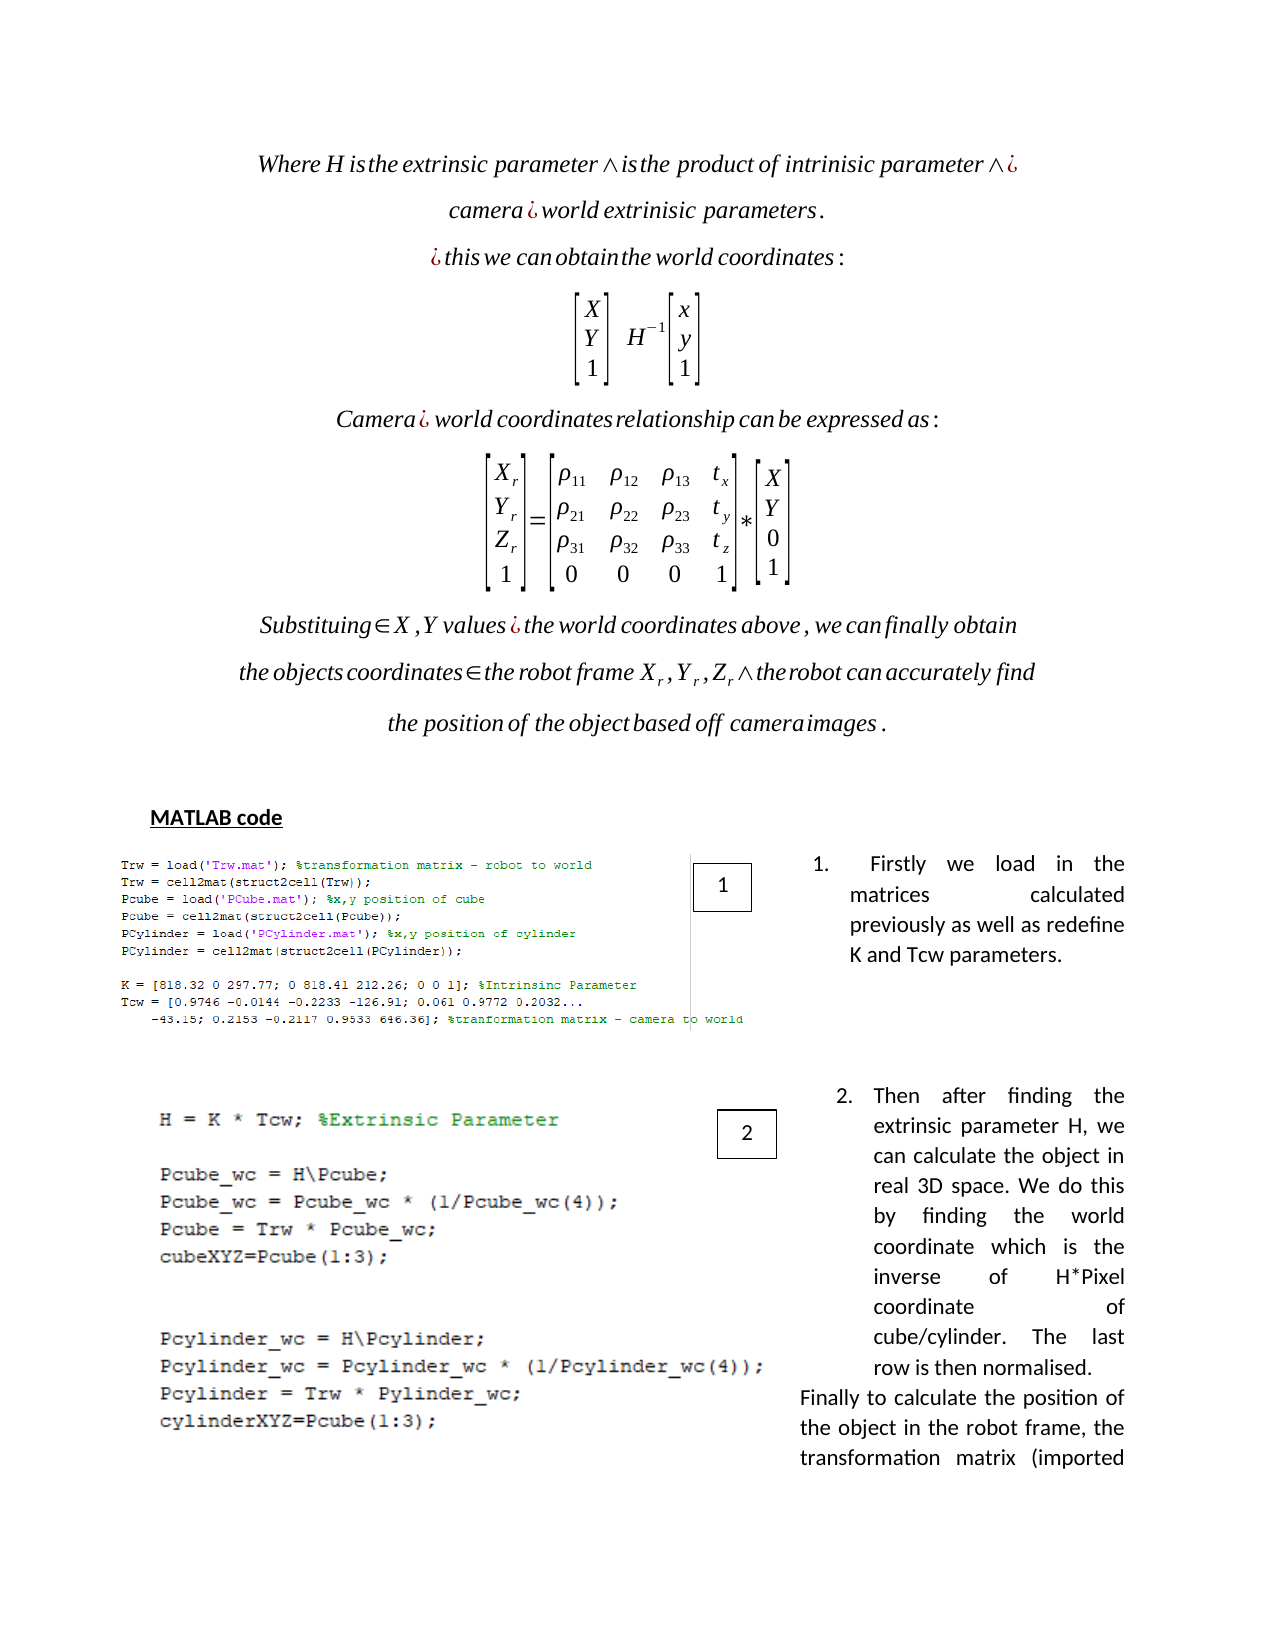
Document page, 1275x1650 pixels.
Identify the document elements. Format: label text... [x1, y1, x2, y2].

text MATLAB code [150, 803, 1125, 831]
picture [112, 854, 756, 1036]
list Firstly we load in the matrices calculated previously as well as redefine K and Tcw parameters. [187, 849, 1125, 968]
list Then after finding the extrinsic parameter H, we can calculate the object in real 3D space. We do this by finding the world coordinate which is the inverse of H*Pixel coordinate of cube/cylinder. The last row is then normalised. [187, 1081, 1125, 1381]
picture [146, 1101, 780, 1454]
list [800, 1383, 1125, 1471]
